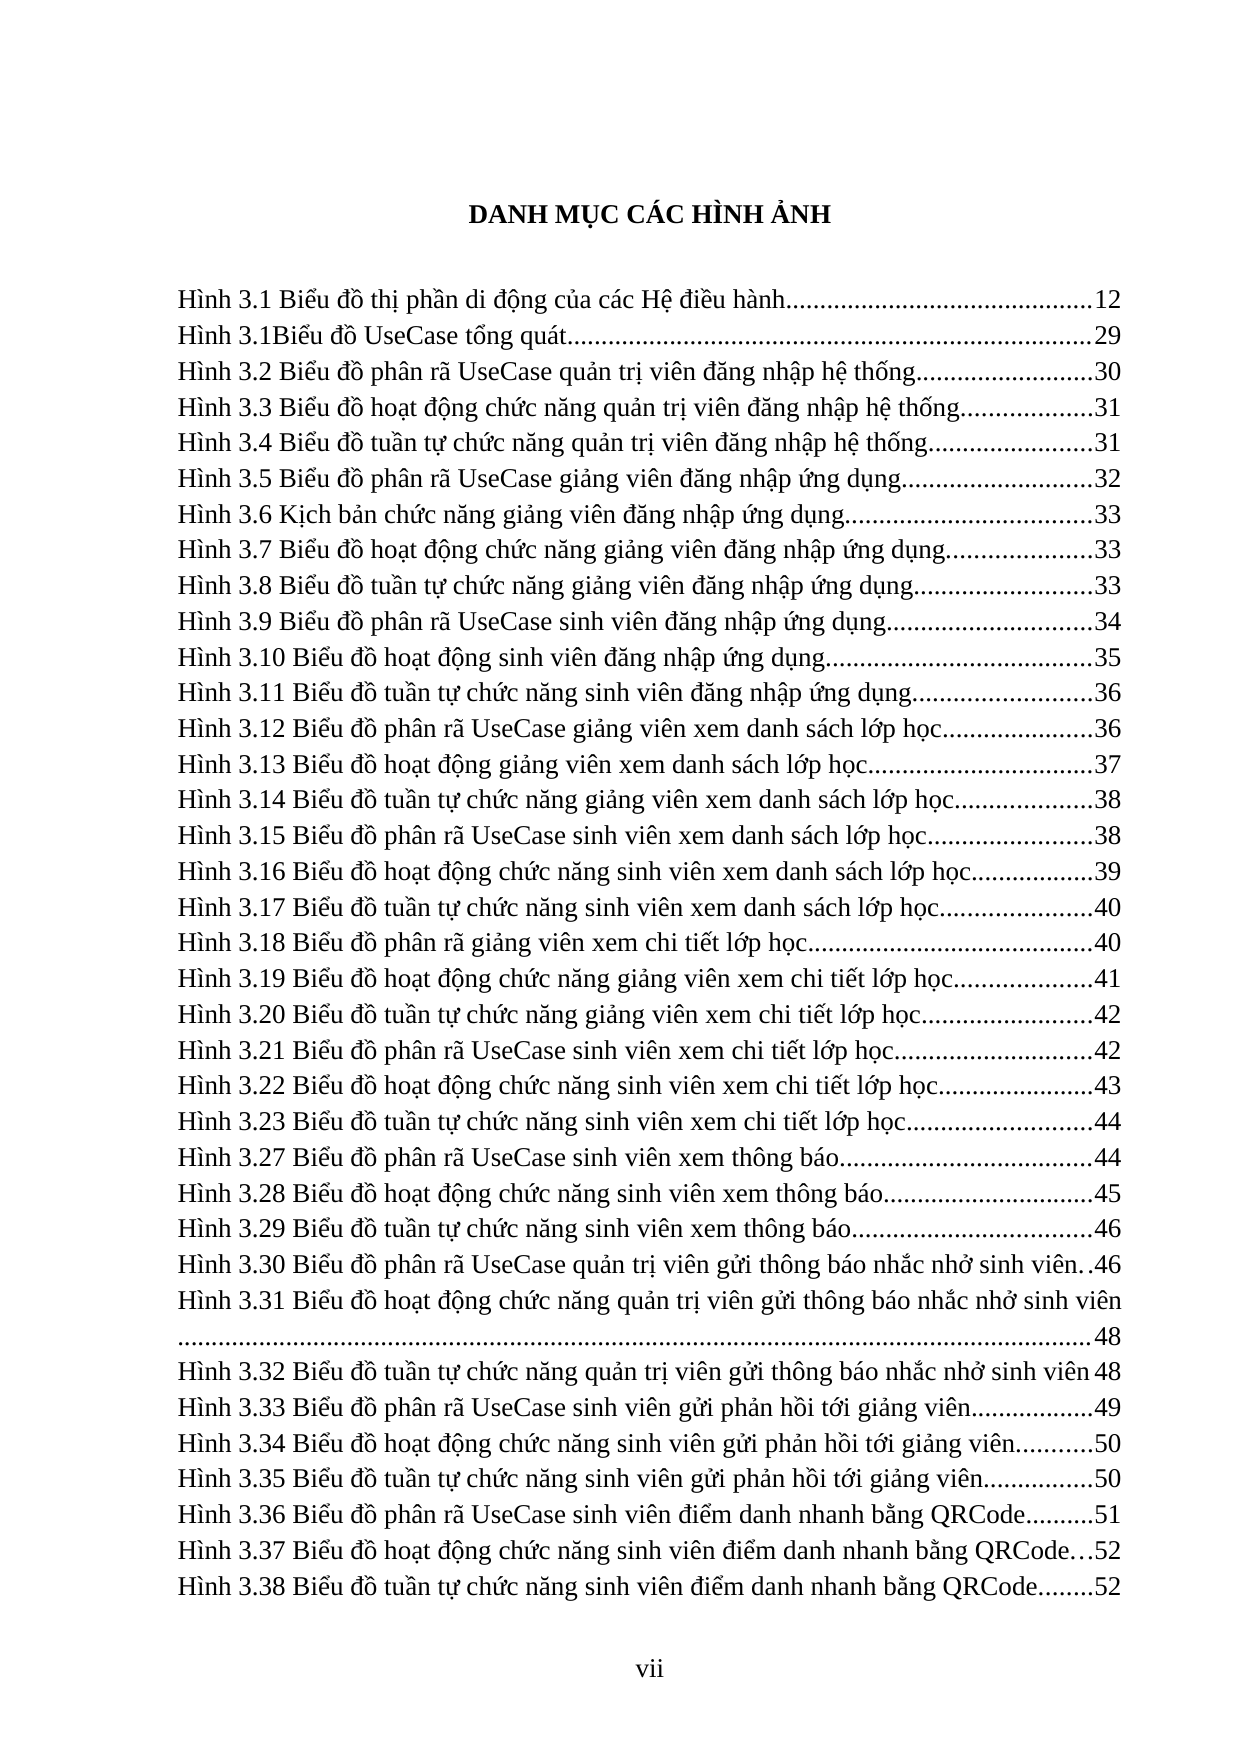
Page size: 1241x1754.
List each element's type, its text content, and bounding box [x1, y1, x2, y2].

text Hình 3.6 Kịch bản chức năng giảng viên đăng nhập ứng dụng 33 [177, 498, 1122, 529]
text Hình 3.20 Biểu đồ tuần tự chức năng giảng viên xem chi tiết lớp học 42 [177, 998, 1122, 1029]
text Hình 3.23 Biểu đồ tuần tự chức năng sinh viên xem chi tiết lớp học 44 [177, 1105, 1122, 1136]
text Hình 3.14 Biểu đồ tuần tự chức năng giảng viên xem danh sách lớp học 38 [177, 784, 1122, 815]
text Hình 3.22 Biểu đồ hoạt động chức năng sinh viên xem chi tiết lớp học 43 [177, 1069, 1122, 1101]
text Hình 3.32 Biểu đồ tuần tự chức năng quản trị viên gửi thông báo nhắc nhở sinh viên 48 [177, 1355, 1122, 1386]
text Hình 3.38 Biểu đồ tuần tự chức năng sinh viên điểm danh nhanh bằng QRCode 52 [177, 1570, 1122, 1601]
subtitle DANH MỤC CÁC HÌNH ẢNH [177, 198, 1122, 229]
text Hình 3.19 Biểu đồ hoạt động chức năng giảng viên xem chi tiết lớp học 41 [177, 962, 1122, 993]
text Hình 3.11 Biểu đồ tuần tự chức năng sinh viên đăng nhập ứng dụng 36 [177, 676, 1122, 708]
text Hình 3.9 Biểu đồ phân rã UseCase sinh viên đăng nhập ứng dụng 34 [177, 605, 1122, 636]
text Hình 3.2 Biểu đồ phân rã UseCase quản trị viên đăng nhập hệ thống 30 [177, 355, 1122, 386]
text Hình 3.28 Biểu đồ hoạt động chức năng sinh viên xem thông báo 45 [177, 1177, 1122, 1208]
text Hình 3.34 Biểu đồ hoạt động chức năng sinh viên gửi phản hồi tới giảng viên 50 [177, 1427, 1122, 1458]
text Hình 3.1Biểu đồ UseCase tổng quát 29 [177, 319, 1122, 350]
text Hình 3.29 Biểu đồ tuần tự chức năng sinh viên xem thông báo 46 [177, 1212, 1122, 1243]
text Hình 3.18 Biểu đồ phân rã giảng viên xem chi tiết lớp học 40 [177, 927, 1122, 958]
text Hình 3.30 Biểu đồ phân rã UseCase quản trị viên gửi thông báo nhắc nhở sinh viên 46 [177, 1248, 1122, 1279]
text Hình 3.7 Biểu đồ hoạt động chức năng giảng viên đăng nhập ứng dụng 33 [177, 533, 1122, 565]
text Hình 3.17 Biểu đồ tuần tự chức năng sinh viên xem danh sách lớp học 40 [177, 891, 1122, 922]
text Hình 3.21 Biểu đồ phân rã UseCase sinh viên xem chi tiết lớp học 42 [177, 1034, 1122, 1065]
text Hình 3.12 Biểu đồ phân rã UseCase giảng viên xem danh sách lớp học 36 [177, 712, 1122, 743]
text Hình 3.16 Biểu đồ hoạt động chức năng sinh viên xem danh sách lớp học 39 [177, 855, 1122, 886]
text Hình 3.4 Biểu đồ tuần tự chức năng quản trị viên đăng nhập hệ thống 31 [177, 426, 1122, 457]
text Hình 3.37 Biểu đồ hoạt động chức năng sinh viên điểm danh nhanh bằng QRCode 52 [177, 1534, 1122, 1565]
text Hình 3.1 Biểu đồ thị phần di động của các Hệ điều hành 12 [177, 283, 1122, 314]
text Hình 3.8 Biểu đồ tuần tự chức năng giảng viên đăng nhập ứng dụng 33 [177, 569, 1122, 600]
text Hình 3.33 Biểu đồ phân rã UseCase sinh viên gửi phản hồi tới giảng viên 49 [177, 1391, 1122, 1422]
text Hình 3.31 Biểu đồ hoạt động chức năng quản trị viên gửi thông báo nhắc nhở sinh viên 48 [177, 1284, 1122, 1351]
text Hình 3.13 Biểu đồ hoạt động giảng viên xem danh sách lớp học 37 [177, 748, 1122, 779]
text Hình 3.15 Biểu đồ phân rã UseCase sinh viên xem danh sách lớp học 38 [177, 819, 1122, 851]
text Hình 3.36 Biểu đồ phân rã UseCase sinh viên điểm danh nhanh bằng QRCode 51 [177, 1498, 1122, 1529]
text Hình 3.5 Biểu đồ phân rã UseCase giảng viên đăng nhập ứng dụng 32 [177, 462, 1122, 493]
text Hình 3.27 Biểu đồ phân rã UseCase sinh viên xem thông báo 44 [177, 1141, 1122, 1172]
text Hình 3.10 Biểu đồ hoạt động sinh viên đăng nhập ứng dụng 35 [177, 641, 1122, 672]
text Hình 3.3 Biểu đồ hoạt động chức năng quản trị viên đăng nhập hệ thống 31 [177, 391, 1122, 422]
text Hình 3.35 Biểu đồ tuần tự chức năng sinh viên gửi phản hồi tới giảng viên 50 [177, 1462, 1122, 1494]
